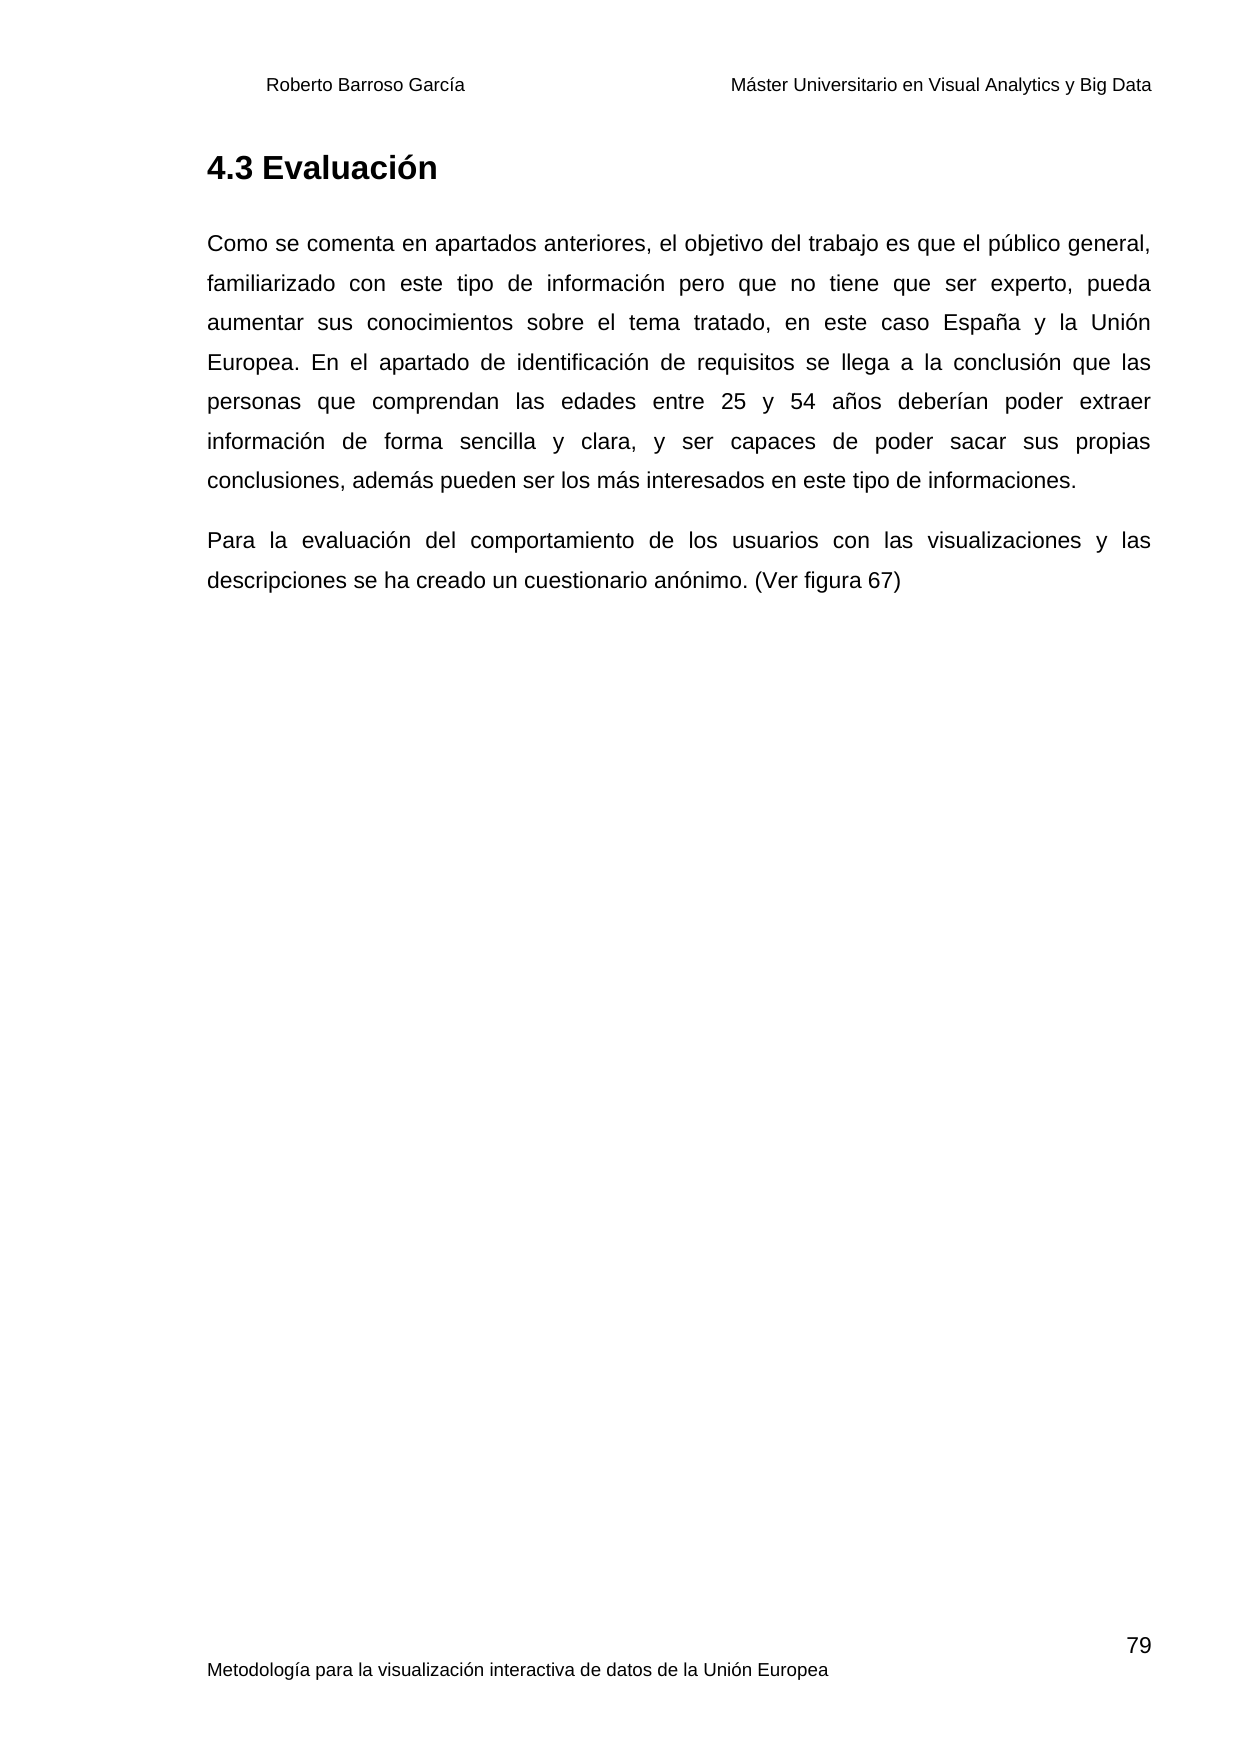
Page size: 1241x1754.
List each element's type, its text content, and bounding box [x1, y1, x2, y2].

text Para la evaluación del comportamiento de los usuarios con las visualizaciones y las descripciones se ha creado un cuestionario anónimo. (Ver figura 67) [207, 527, 1152, 593]
text Como se comenta en apartados anteriores, el objetivo del trabajo es que el público general, familiarizado con este tipo de información pero que no tiene que ser experto, pueda aumentar sus conocimientos sobre el tema tratado, en este caso España y la Unión Europea. En el apartado de identificación de requisitos se llega a la conclusión que las personas que comprendan las edades entre 25 y 54 años deberían poder extraer información de forma sencilla y clara, y ser capaces de poder sacar sus propias conclusiones, además pueden ser los más interesados en este tipo de informaciones. [207, 230, 1152, 493]
subtitle Evaluación [207, 148, 1152, 186]
